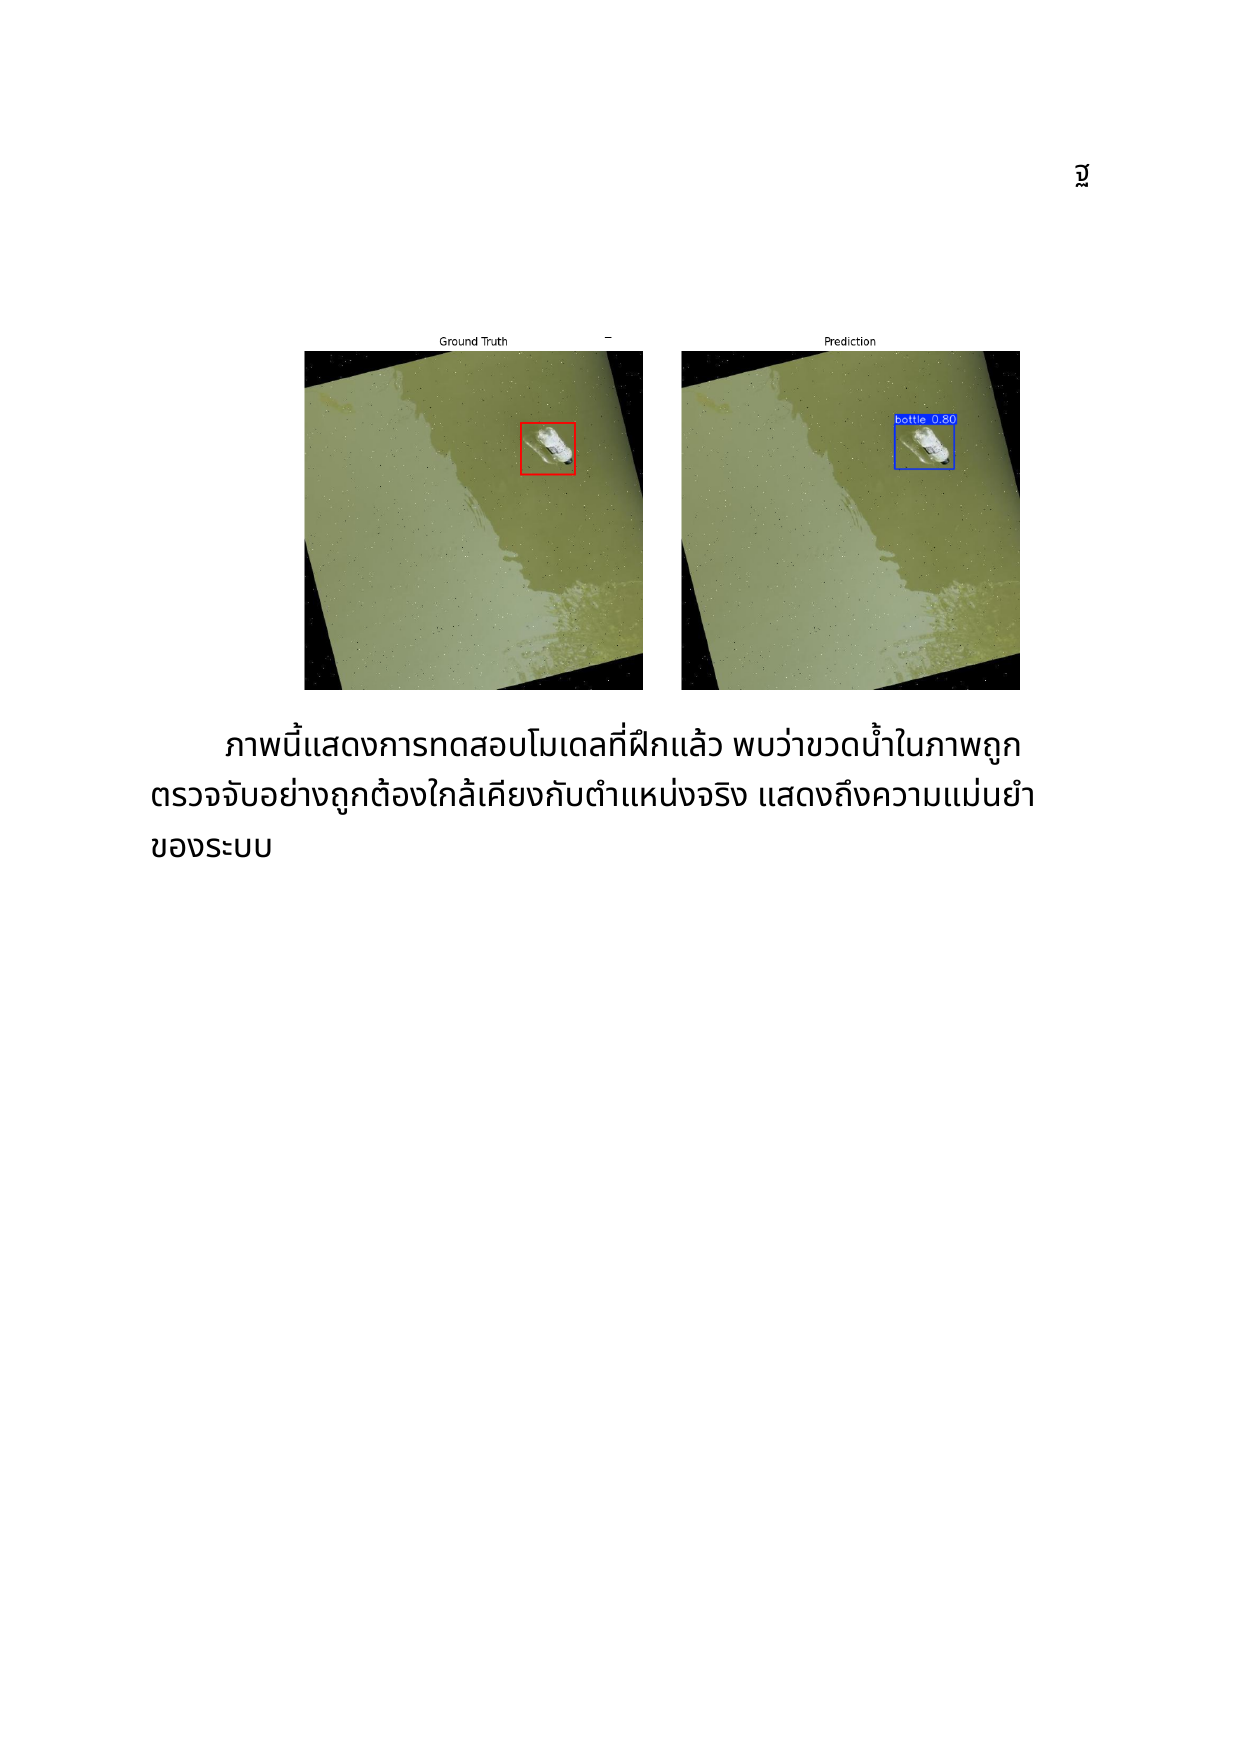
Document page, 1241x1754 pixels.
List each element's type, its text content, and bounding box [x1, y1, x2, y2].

text ภาพนี้แสดงการทดสอบโมเดลที่ฝึกแล้ว พบว่าขวดน้ำในภาพถูกตรวจจับอย่างถูกต้องใกล้เคียงกับตำแหน่งจริง แสดงถึงความแม่นยำของระบบ [150, 721, 1090, 872]
picture [294, 337, 1021, 692]
